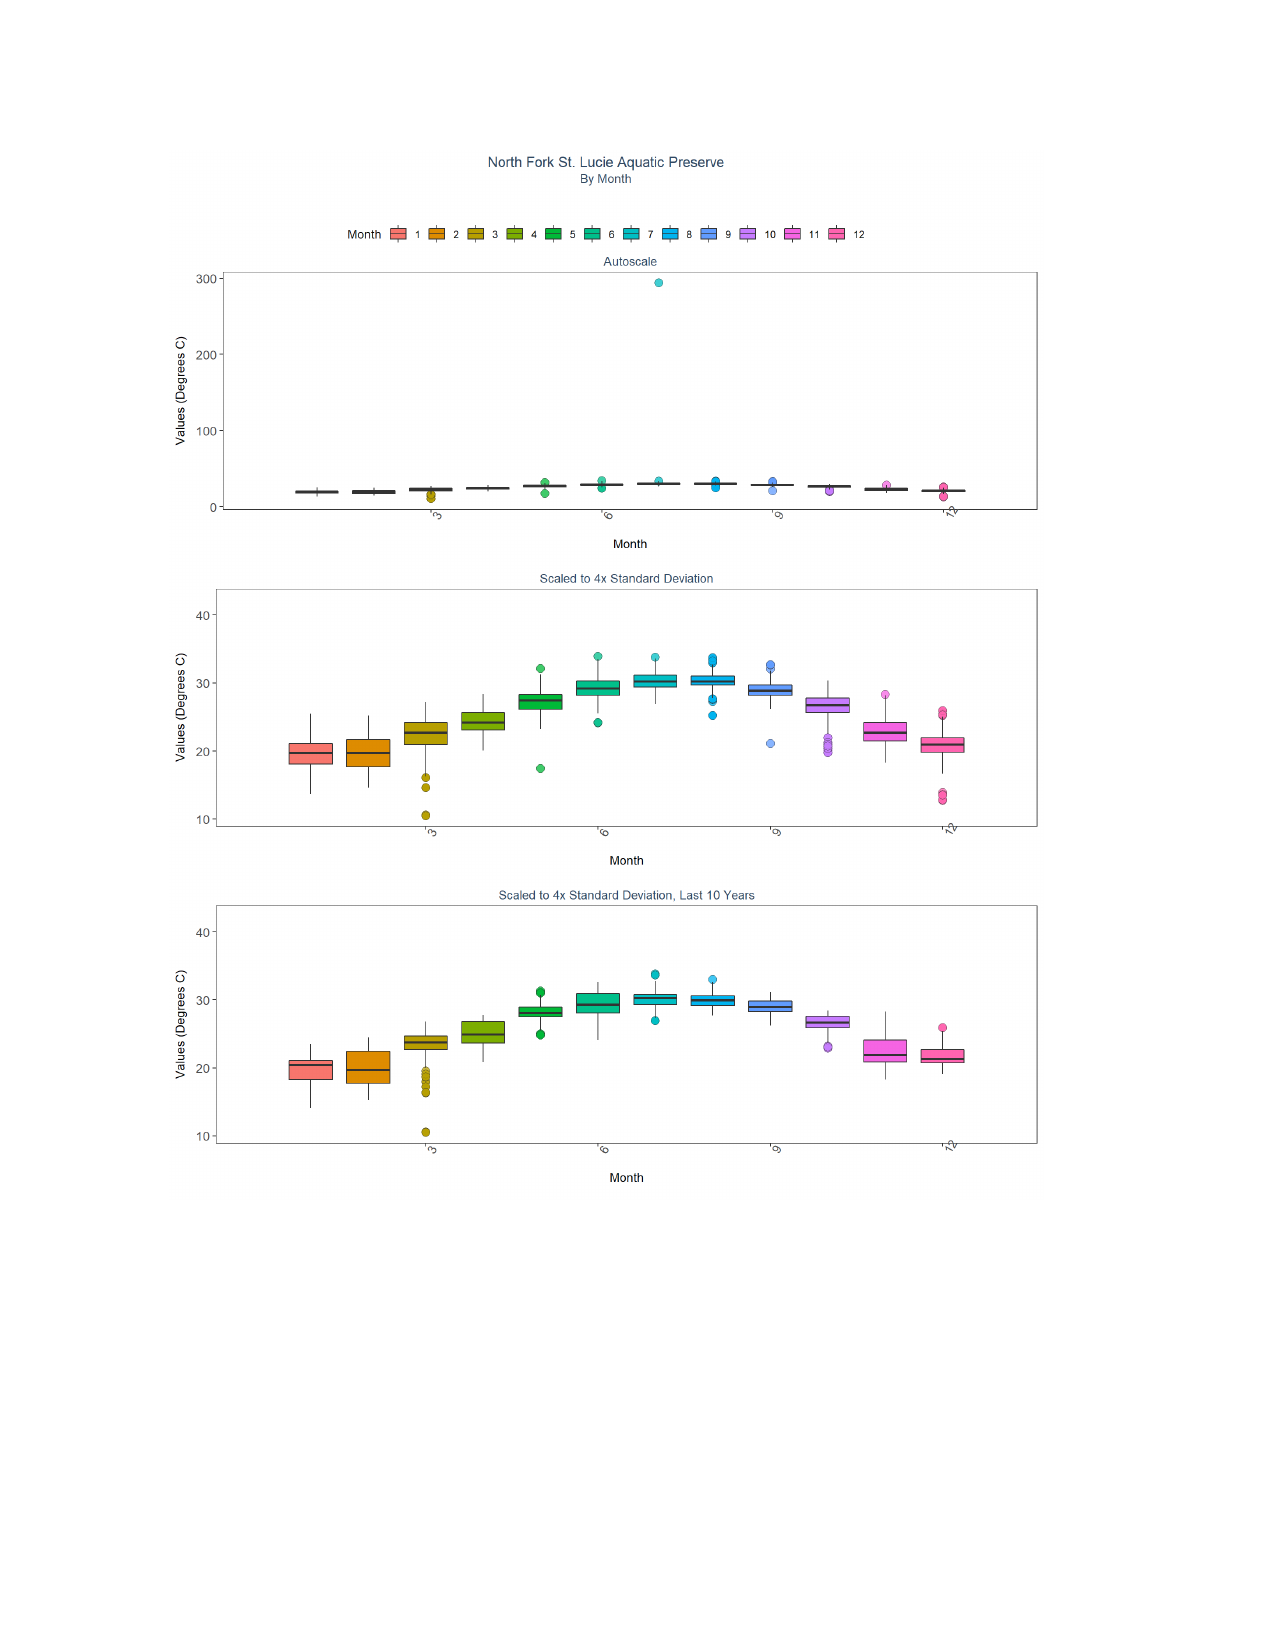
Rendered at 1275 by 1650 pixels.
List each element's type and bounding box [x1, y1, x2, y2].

picture [168, 150, 1044, 1200]
